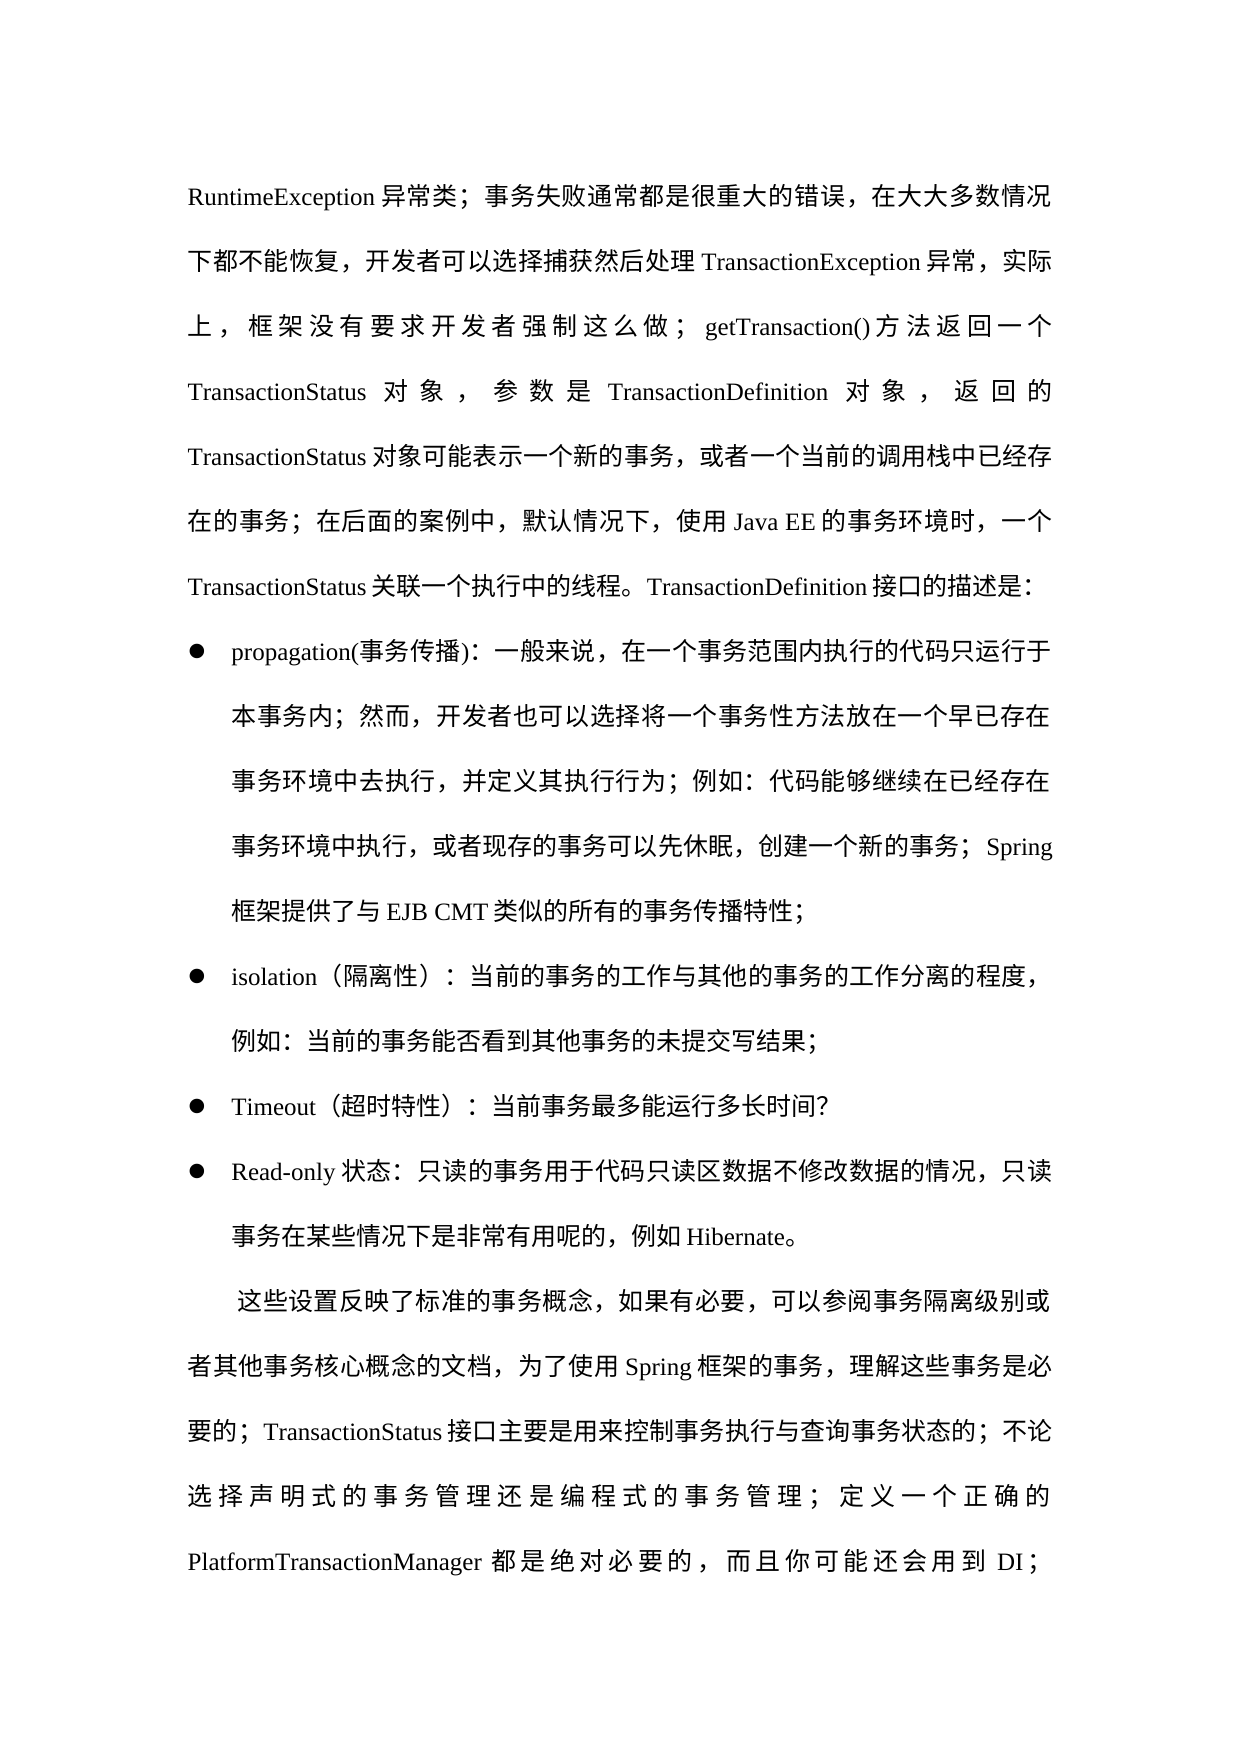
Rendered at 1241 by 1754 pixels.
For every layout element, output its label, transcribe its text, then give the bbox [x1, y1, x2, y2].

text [187, 162, 1053, 617]
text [187, 1267, 1053, 1592]
list Timeout（超时特性）：当前事务最多能运行多长时间？ [187, 1072, 1053, 1137]
list Read-only状态：只读的事务用于代码只读区数据不修改数据的情况，只读事务在某些情况下是非常有用呢的，例如Hibernate。 [187, 1137, 1053, 1267]
list propagation(事务传播)：一般来说，在一个事务范围内执行的代码只运行于本事务内；然而，开发者也可以选择将一个事务性方法放在一个早已存在事务环境中去执行，并定义其执行行为；例如：代码能够继续在已经存在事务环境中执行，或者现存的事务可以先休眠，创建一个新的事务；Spring框架提供了与EJB CMT类似的所有的事务传播特性； [187, 617, 1053, 942]
list isolation（隔离性）：当前的事务的工作与其他的事务的工作分离的程度，例如：当前的事务能否看到其他事务的未提交写结果； [187, 942, 1053, 1072]
